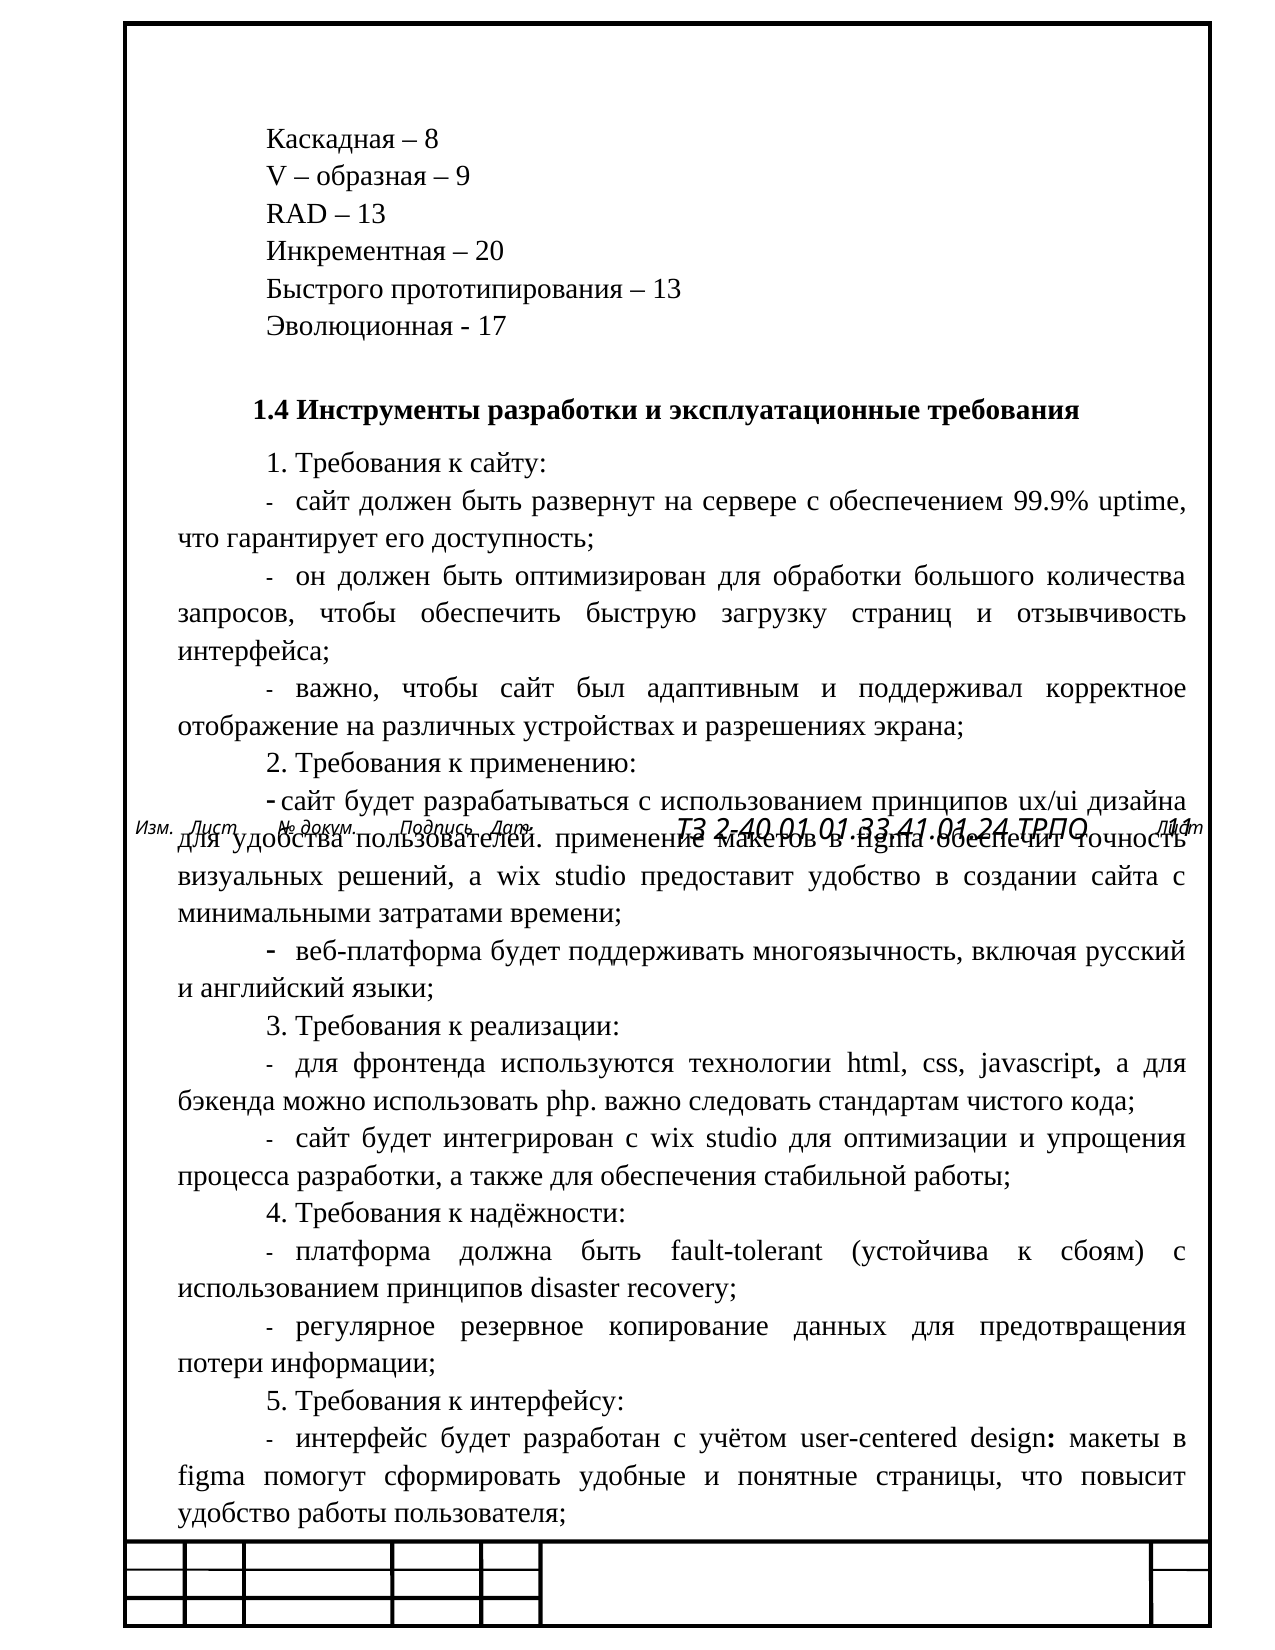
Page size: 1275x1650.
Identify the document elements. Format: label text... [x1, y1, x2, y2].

list сайт будет разрабатываться с использованием принципов ux/ui дизайна для удобства пользователей. применение макетов в figma обеспечит точность визуальных решений, а wix studio предоставит удобство в создании сайта с минимальными затратами времени; [177, 780, 1186, 930]
text Инкрементная – 20 [177, 231, 1186, 268]
text RAD – 13 [177, 193, 1186, 231]
text 1. Требования к сайту: [177, 443, 1186, 480]
list регулярное резервное копирование данных для предотвращения потери информации; [177, 1305, 1186, 1380]
text Эволюционная - 17 [177, 306, 1186, 343]
text V – образная – 9 [177, 156, 1186, 193]
list для фронтенда используются технологии html, css, javascript, а для бэкенда можно использовать php. важно следовать стандартам чистого кода; [177, 1043, 1186, 1118]
text Быстрого прототипирования – 13 [177, 268, 1186, 306]
text 4. Требования к надёжности: [177, 1193, 1186, 1230]
list он должен быть оптимизирован для обработки большого количества запросов, чтобы обеспечить быструю загрузку страниц и отзывчивость интерфейса; [177, 555, 1186, 668]
text Каскадная – 8 [177, 118, 1186, 156]
text 2. Требования к применению: [177, 743, 1186, 780]
list веб-платформа будет поддерживать многоязычность, включая русский и английский языки; [177, 930, 1186, 1005]
list важно, чтобы сайт был адаптивным и поддерживал корректное отображение на различных устройствах и разрешениях экрана; [177, 668, 1186, 743]
list сайт должен быть развернут на сервере с обеспечением 99.9% uptime, что гарантирует его доступность; [177, 480, 1186, 555]
list сайт будет интегрирован с wix studio для оптимизации и упрощения процесса разработки, а также для обеспечения стабильной работы; [177, 1118, 1186, 1193]
list интерфейс будет разработан с учётом user-centered design: макеты в figma помогут сформировать удобные и понятные страницы, что повысит удобство работы пользователя; [177, 1418, 1186, 1530]
subtitle 1.4 Инструменты разработки и эксплуатационные требования [177, 392, 1186, 426]
text 5. Требования к интерфейсу: [177, 1380, 1186, 1418]
list платформа должна быть fault-tolerant (устойчива к сбоям) с использованием принципов disaster recovery; [177, 1230, 1186, 1305]
text 3. Требования к реализации: [177, 1005, 1186, 1043]
